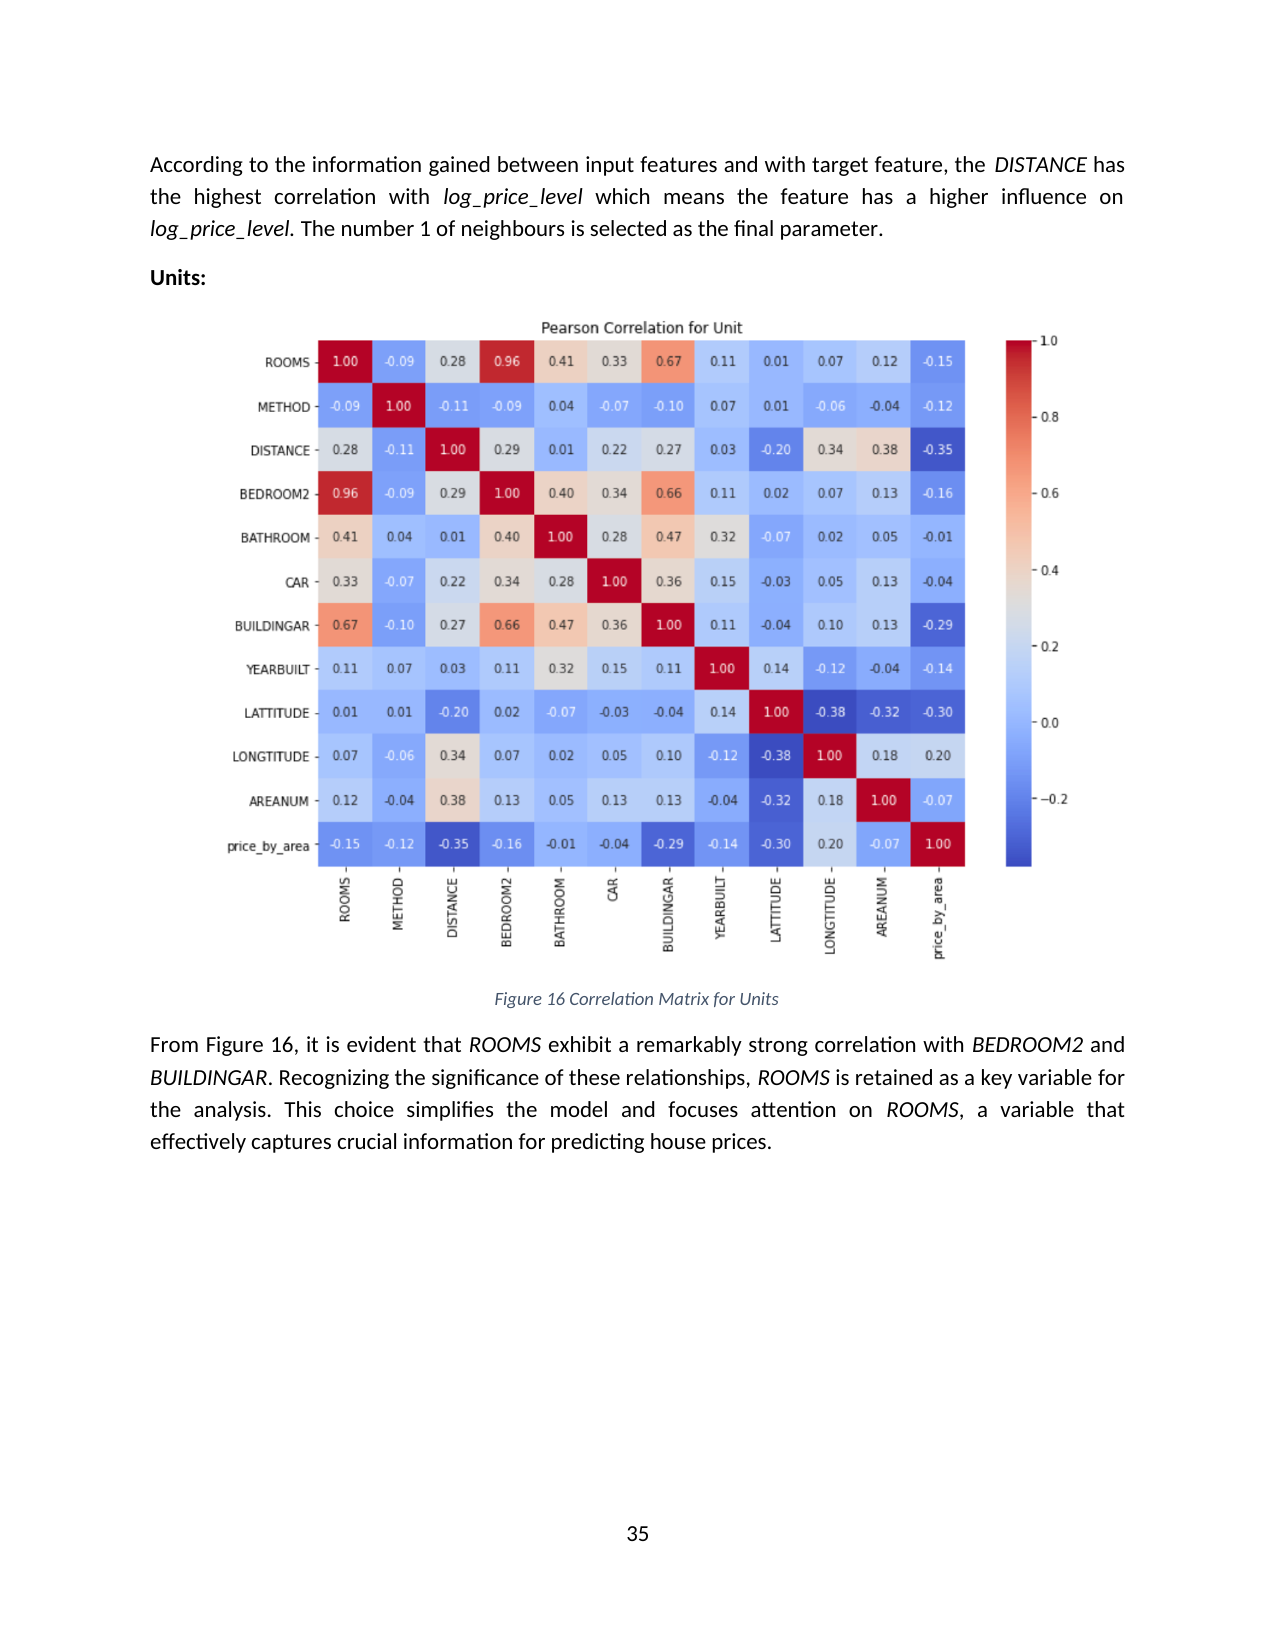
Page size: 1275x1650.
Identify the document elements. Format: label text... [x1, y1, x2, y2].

text According to the information gained between input features and with target feature, the DISTANCE has the highest correlation with log_price_level which means the feature has a higher influence on log_price_level. The number 1 of neighbours is selected as the final parameter. [150, 150, 1125, 242]
text Units: [150, 263, 1125, 291]
text Figure 16 Correlation Matrix for Units [150, 987, 1125, 1009]
text From Figure 16, it is evident that ROOMS exhibit a remarkably strong correlation with BEDROOM2 and BUILDINGAR. Recognizing the significance of these relationships, ROOMS is retained as a key variable for the analysis. This choice simplifies the model and focuses attention on ROOMS, a variable that effectively captures crucial information for predicting house prices. [150, 1030, 1125, 1155]
picture [198, 312, 1077, 966]
